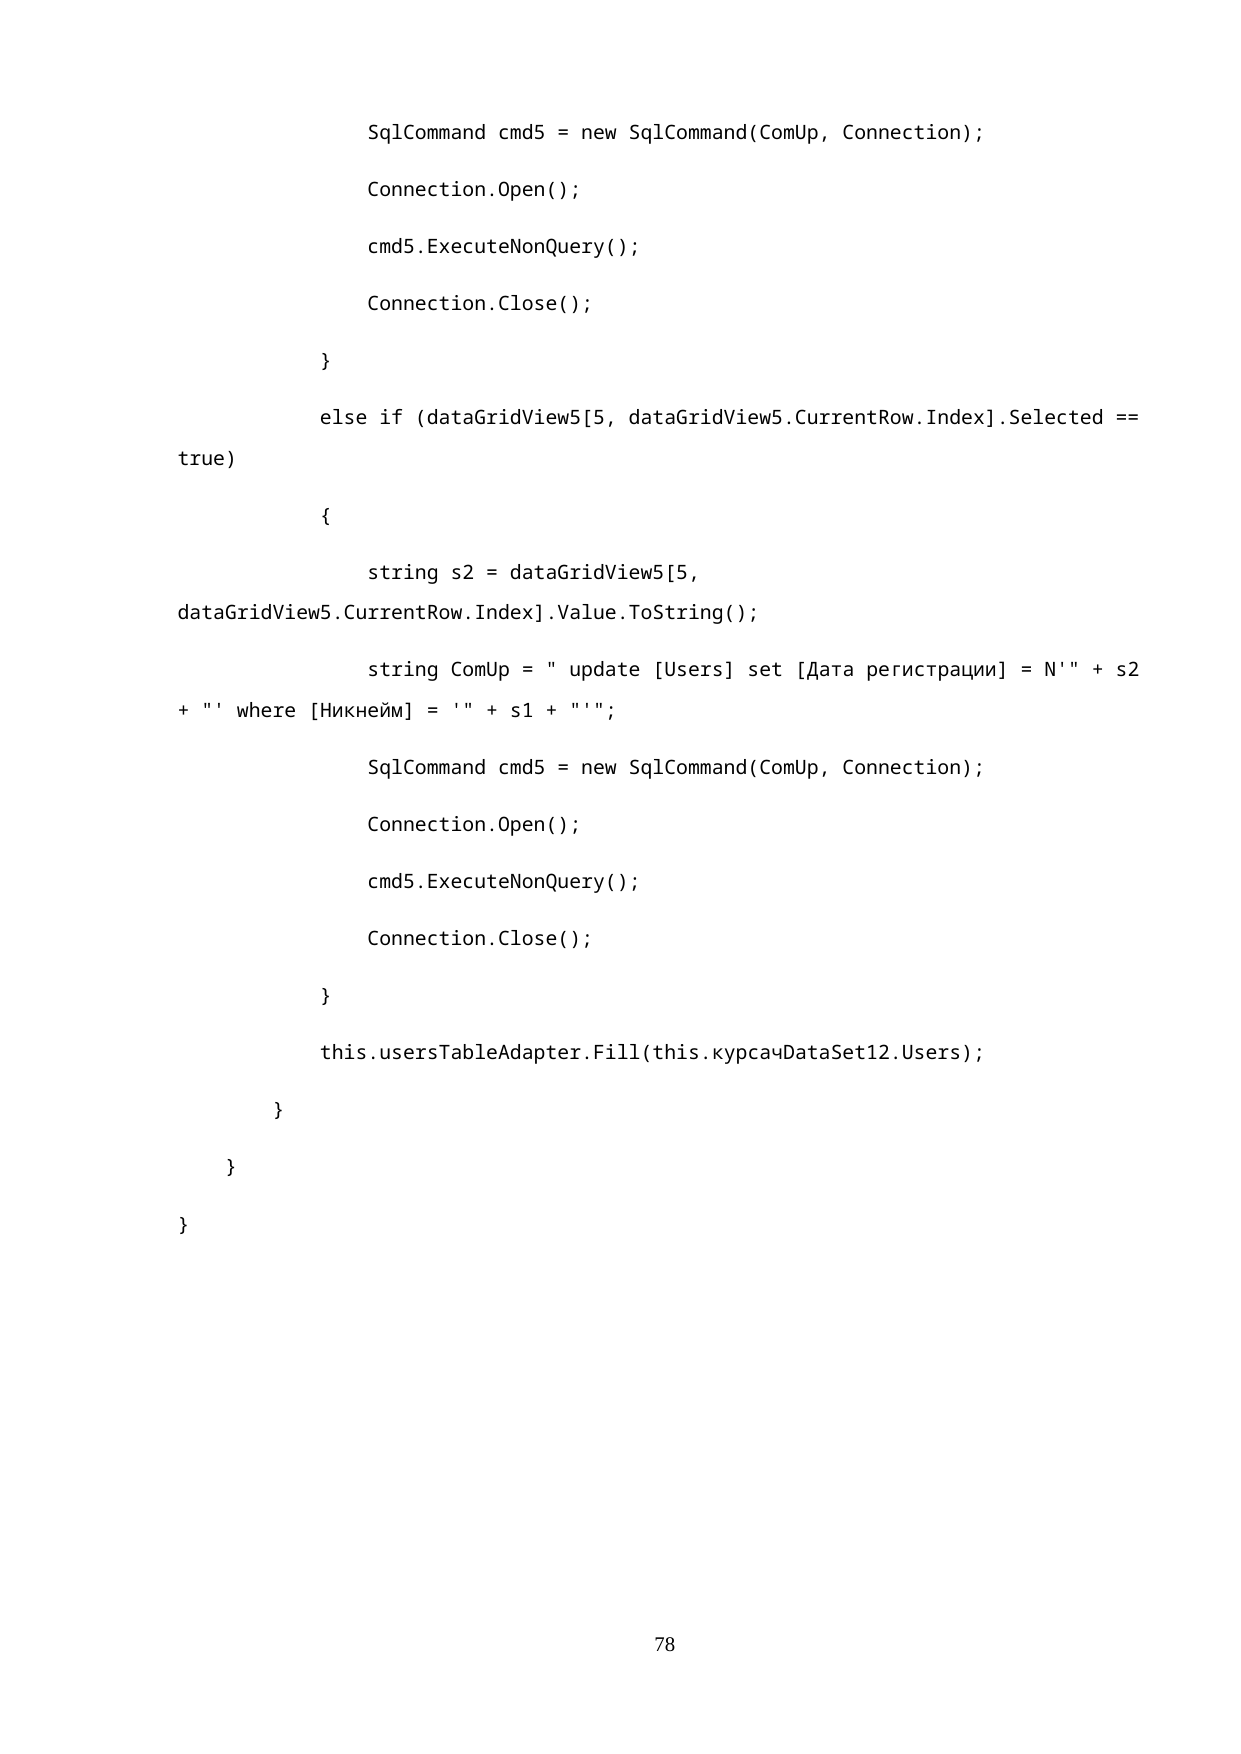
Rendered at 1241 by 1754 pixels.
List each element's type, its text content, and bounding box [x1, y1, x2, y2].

text cmd5.ExecuteNonQuery(); [177, 867, 1152, 894]
text SqlCommand cmd5 = new SqlCommand(ComUp, Connection); [177, 118, 1152, 145]
text cmd5.ExecuteNonQuery(); [177, 232, 1152, 259]
text } [177, 981, 1152, 1008]
text Connection.Close(); [177, 289, 1152, 316]
text } [177, 1210, 1152, 1237]
text } [177, 1096, 1152, 1123]
text Connection.Open(); [177, 810, 1152, 837]
text SqlCommand cmd5 = new SqlCommand(ComUp, Connection); [177, 753, 1152, 780]
text Connection.Open(); [177, 175, 1152, 202]
text Connection.Close(); [177, 924, 1152, 951]
text } [177, 1153, 1152, 1180]
text this.usersTableAdapter.Fill(this.курсачDataSet12.Users); [177, 1038, 1152, 1066]
text } [177, 346, 1152, 373]
text { [177, 501, 1152, 528]
text string ComUp = " update [Users] set [Дата регистрации] = N'" + s2 + "' where [Никнейм] = '" + s1 + "'"; [177, 656, 1152, 723]
text else if (dataGridView5[5, dataGridView5.CurrentRow.Index].Selected == true) [177, 403, 1152, 471]
text string s2 = dataGridView5[5, dataGridView5.CurrentRow.Index].Value.ToString(); [177, 558, 1152, 626]
